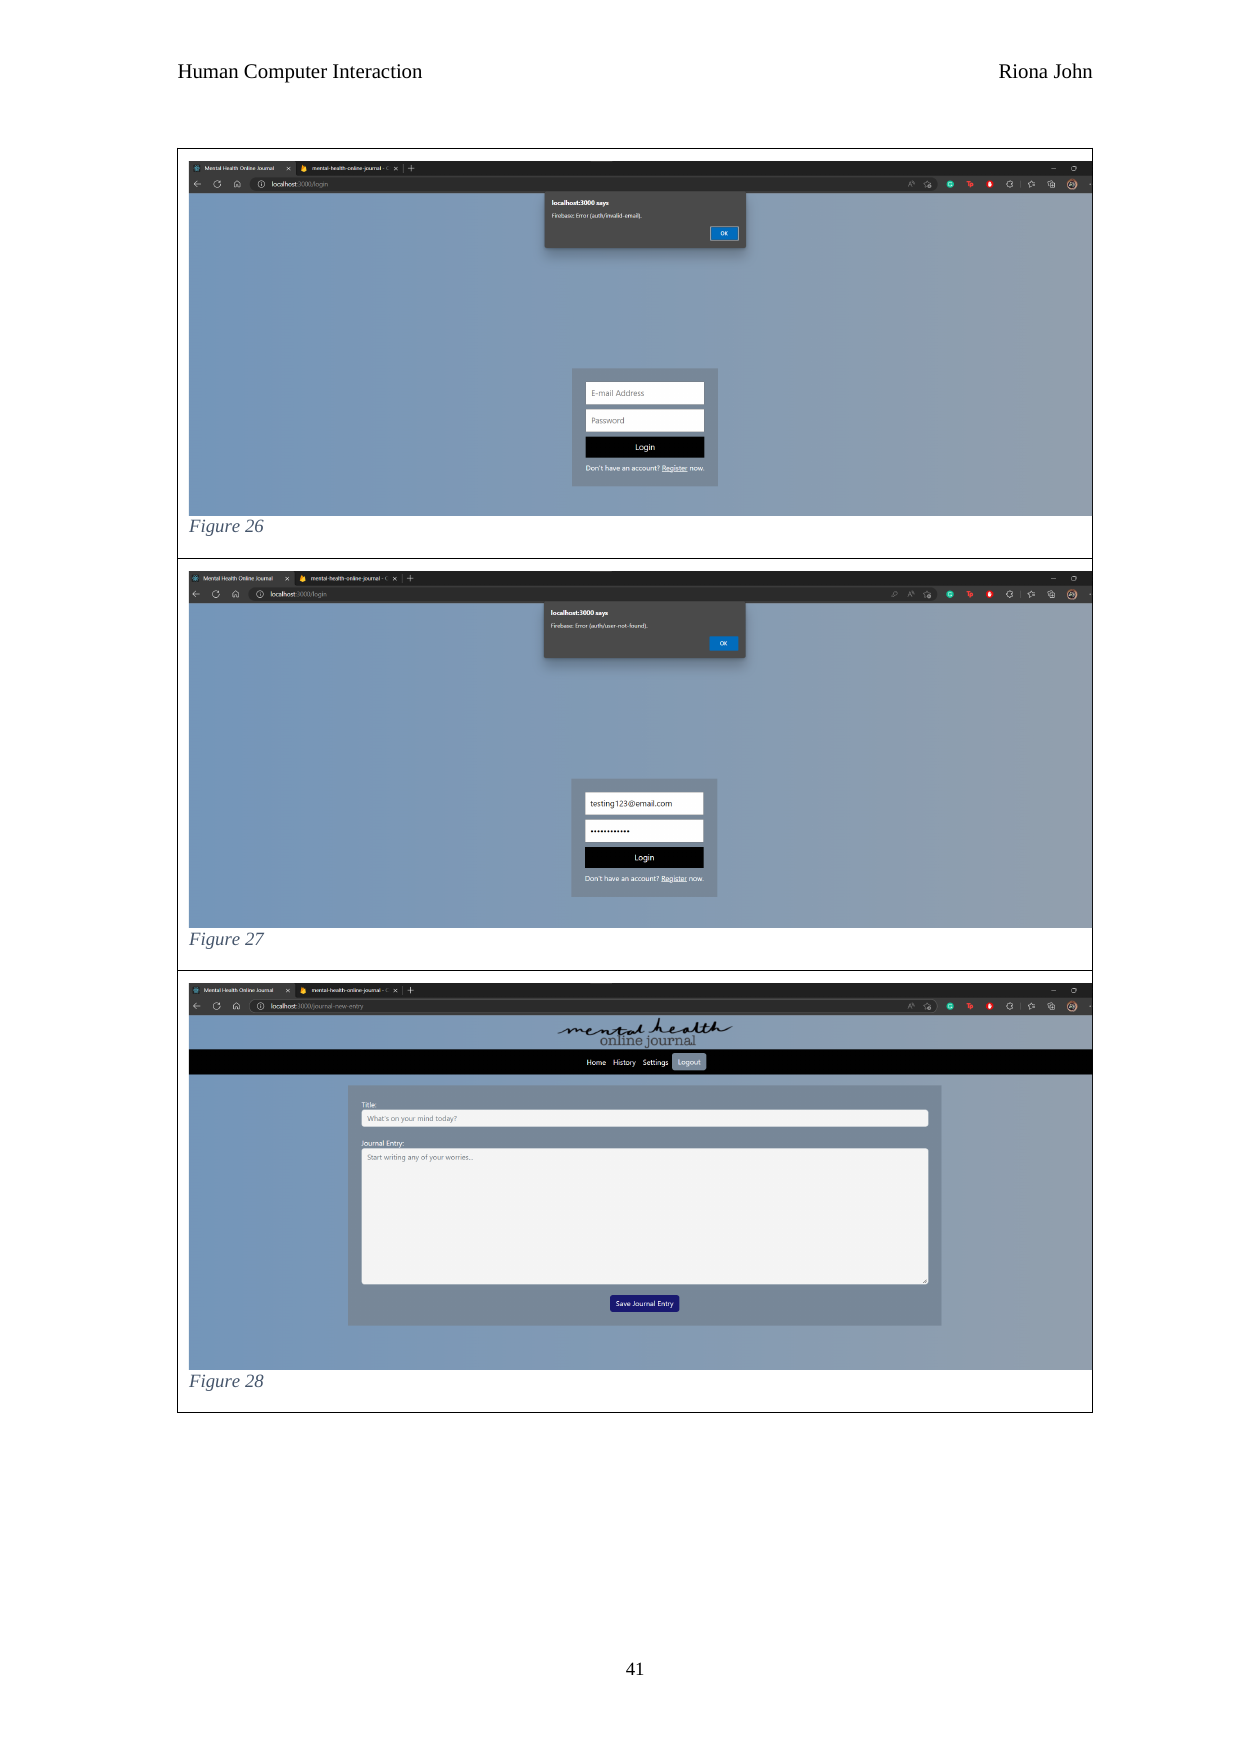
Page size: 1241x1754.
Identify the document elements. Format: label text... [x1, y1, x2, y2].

table_cell Figure 28 [178, 971, 1092, 1412]
picture [188, 161, 1093, 516]
picture [188, 571, 1093, 928]
table_cell Figure 26 [178, 149, 1092, 558]
picture [188, 983, 1093, 1370]
table_cell Figure 27 [178, 559, 1092, 970]
